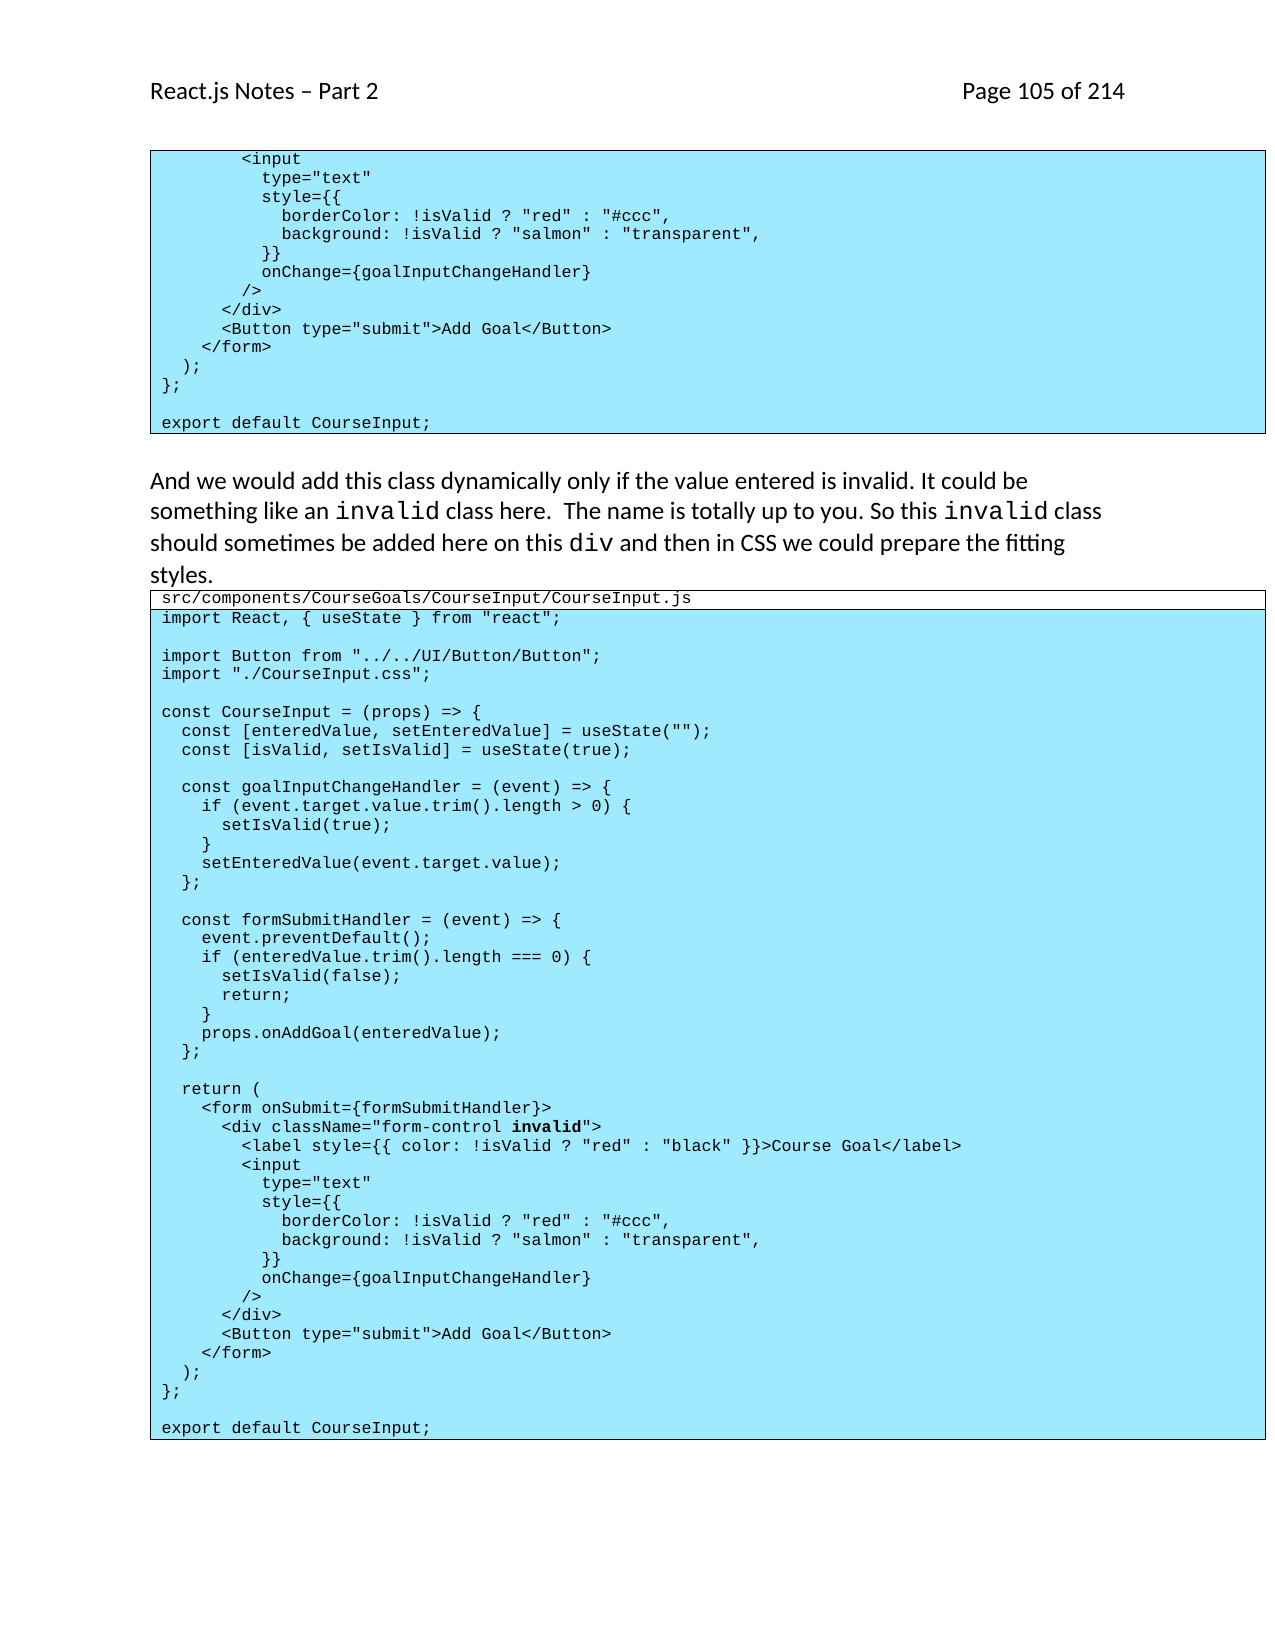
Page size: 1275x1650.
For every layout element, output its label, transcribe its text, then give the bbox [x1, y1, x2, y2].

table_header src/components/CourseGoals/CourseInput/CourseInput.js [151, 591, 1265, 609]
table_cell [151, 151, 1265, 433]
text And we would add this class dynamically only if the value entered is invalid. It could be something like an invalid class here. The name is totally up to you. So this invalid class should sometimes be added here on this div and then in CSS we could prepare the fitting styles. [150, 465, 1125, 589]
table_cell import React, { useState } from "react"; import Button from "../../UI/Button/Button"; import "./CourseInput.css"; const CourseInput = (props) => { const [enteredValue, setEnteredValue] = useState(""); const [isValid, setIsValid] = useState(true); const goalInputChangeHandler = (event) => { if (event.target.value.trim().length > 0) { setIsValid(true); } setEnteredValue(event.target.value); }; const formSubmitHandler = (event) => { event.preventDefault(); if (enteredValue.trim().length === 0) { setIsValid(false); return; } props.onAddGoal(enteredValue); }; return ( <form onSubmit={formSubmitHandler}> <div className="form-control invalid"> <label style={{ color: !isValid ? "red" : "black" }}>Course Goal</label> <input type="text" style={{ borderColor: !isValid ? "red" : "#ccc", background: !isValid ? "salmon" : "transparent", }} onChange={goalInputChangeHandler} /> </div> <Button type="submit">Add Goal</Button> </form> ); }; export default CourseInput; [151, 610, 1265, 1439]
